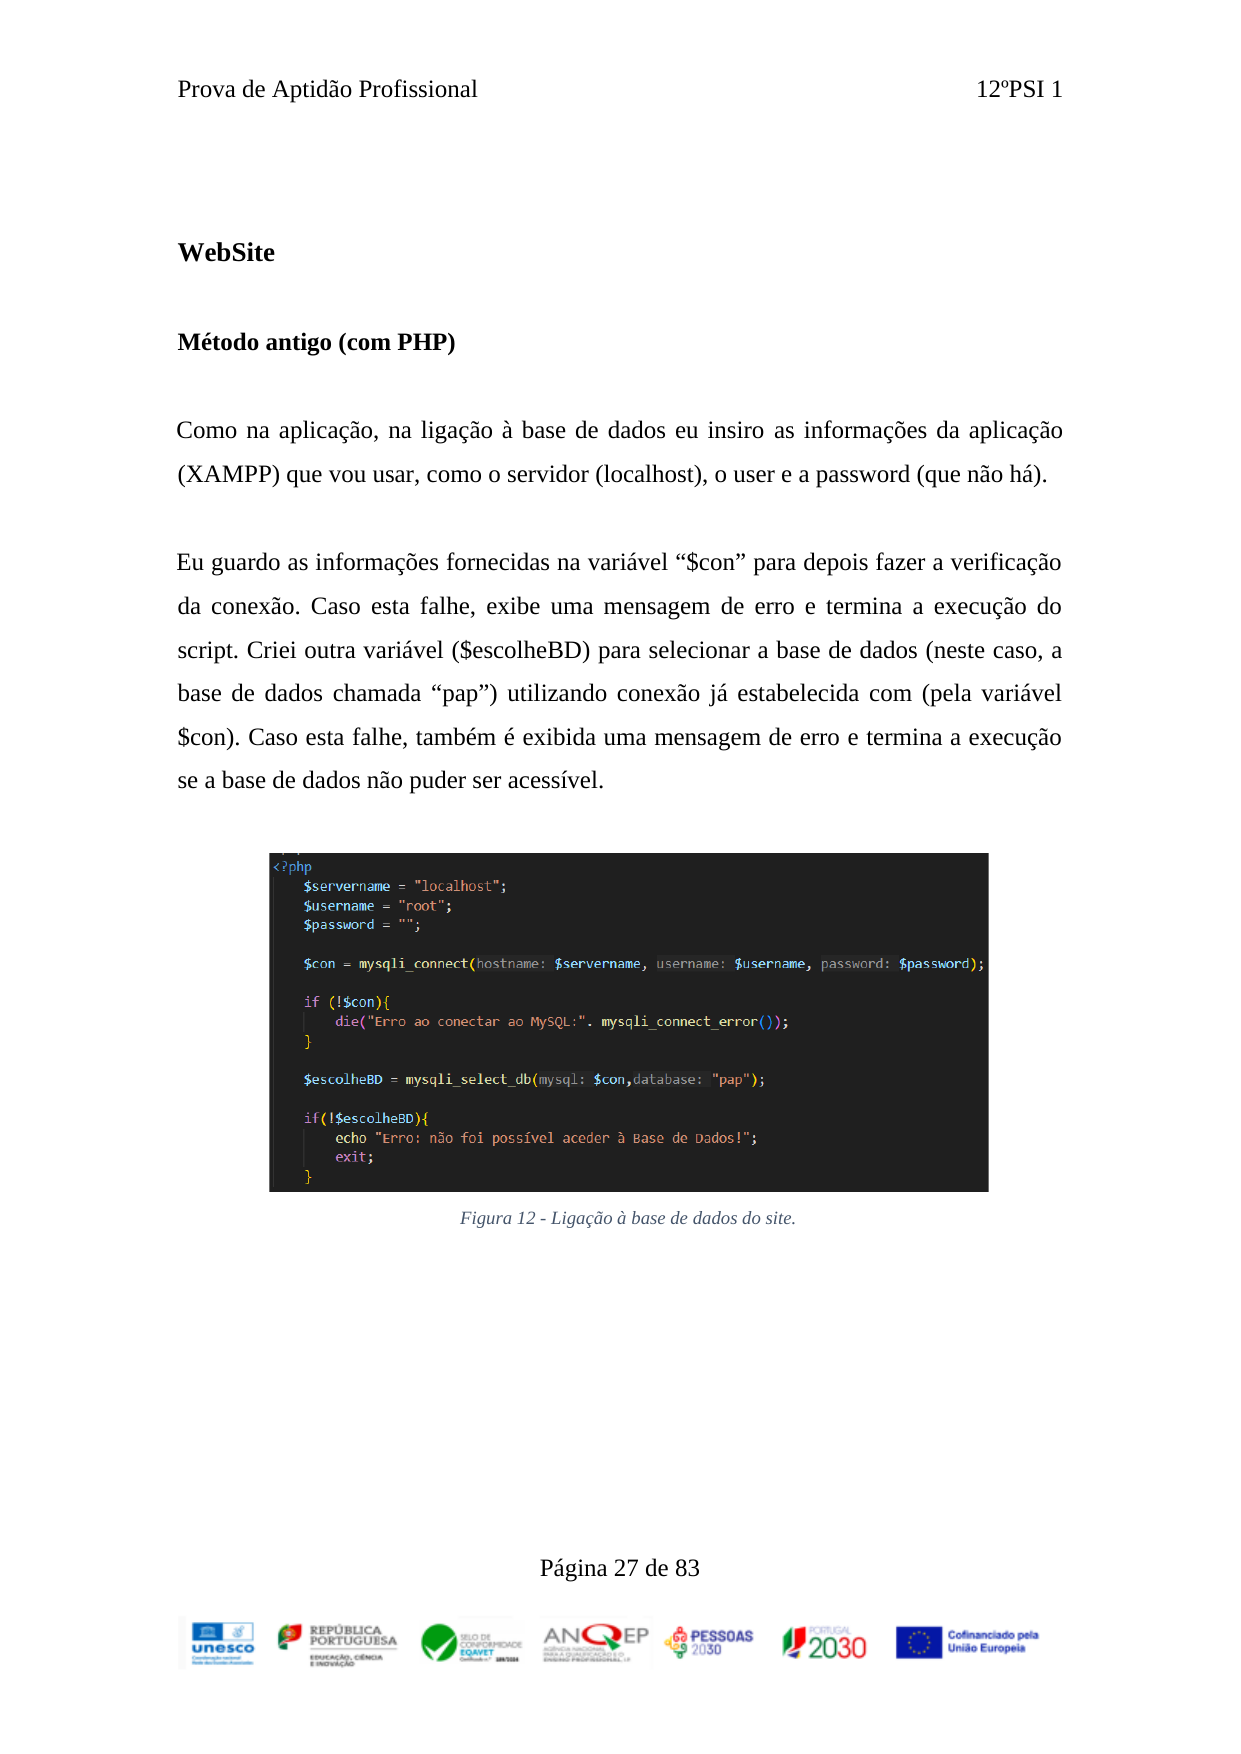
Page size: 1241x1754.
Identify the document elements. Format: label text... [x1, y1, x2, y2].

picture [269, 853, 989, 1192]
text Eu guardo as informações fornecidas na variável “$con” para depois fazer a verificação da conexão. Caso esta falhe, exibe uma mensagem de erro e termina a execução do script. Criei outra variável ($escolheBD) para selecionar a base de dados (neste caso, a base de dados chamada “pap”) utilizando conexão já estabelecida com (pela variável $con). Caso esta falhe, também é exibida uma mensagem de erro e termina a execução se a base de dados não puder ser acessível. [176, 547, 1063, 794]
text Como na aplicação, na ligação à base de dados eu insiro as informações da aplicação (XAMPP) que vou usar, como o servidor (localhost), o user e a password (que não há). [176, 416, 1063, 488]
text WebSite [177, 236, 1063, 267]
text Figura 12 - Ligação à base de dados do site. [195, 1207, 1063, 1229]
text Método antigo (com PHP) [177, 327, 1063, 356]
picture [177, 1615, 1084, 1677]
